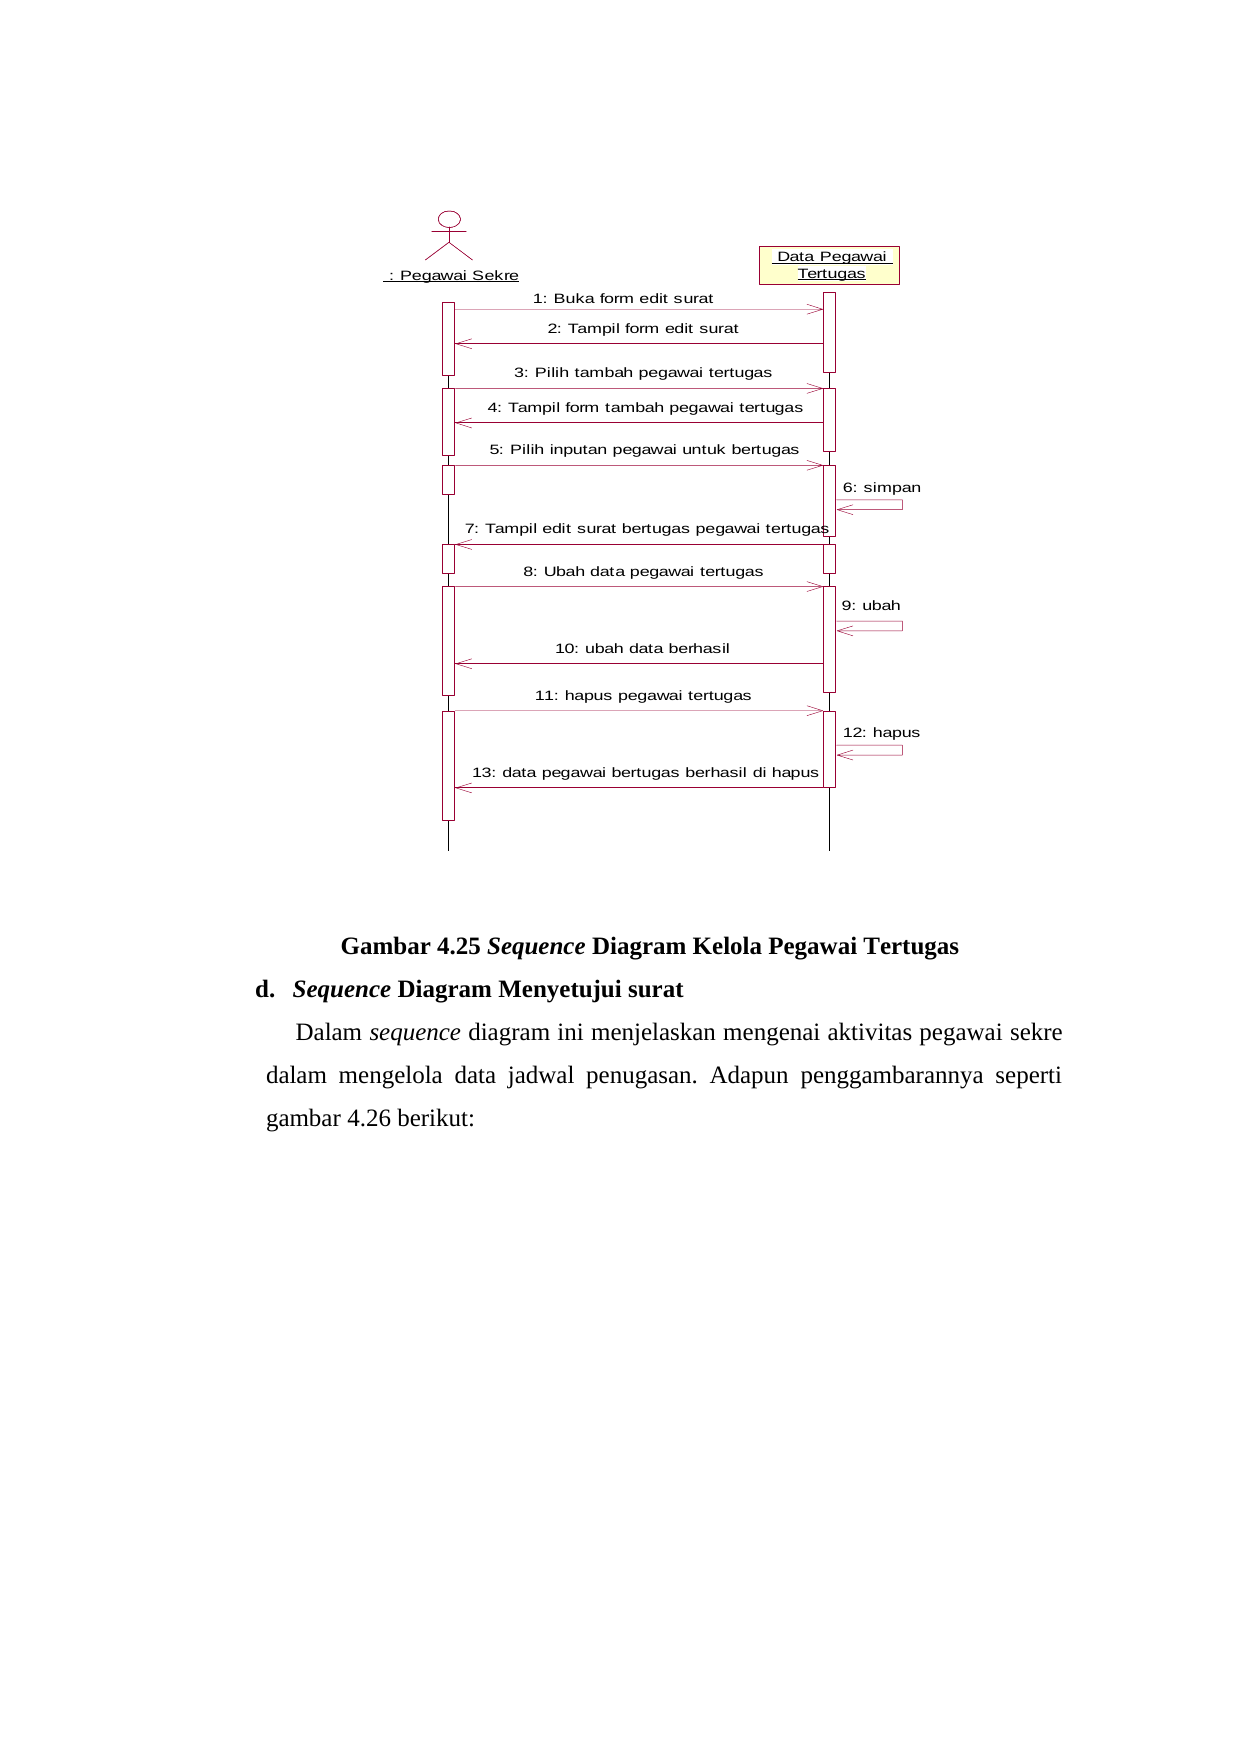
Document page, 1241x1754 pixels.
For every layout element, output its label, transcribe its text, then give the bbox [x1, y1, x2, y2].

list Sequence Diagram Menyetujui surat [255, 974, 1063, 1003]
list Dalam sequence diagram ini menjelaskan mengenai aktivitas pegawai sekre dalam mengelola data jadwal penugasan. Adapun penggambarannya seperti gambar 4.26 berikut: [266, 1017, 1063, 1132]
text Gambar 4.25 Sequence Diagram Kelola Pegawai Tertugas [236, 931, 1063, 960]
